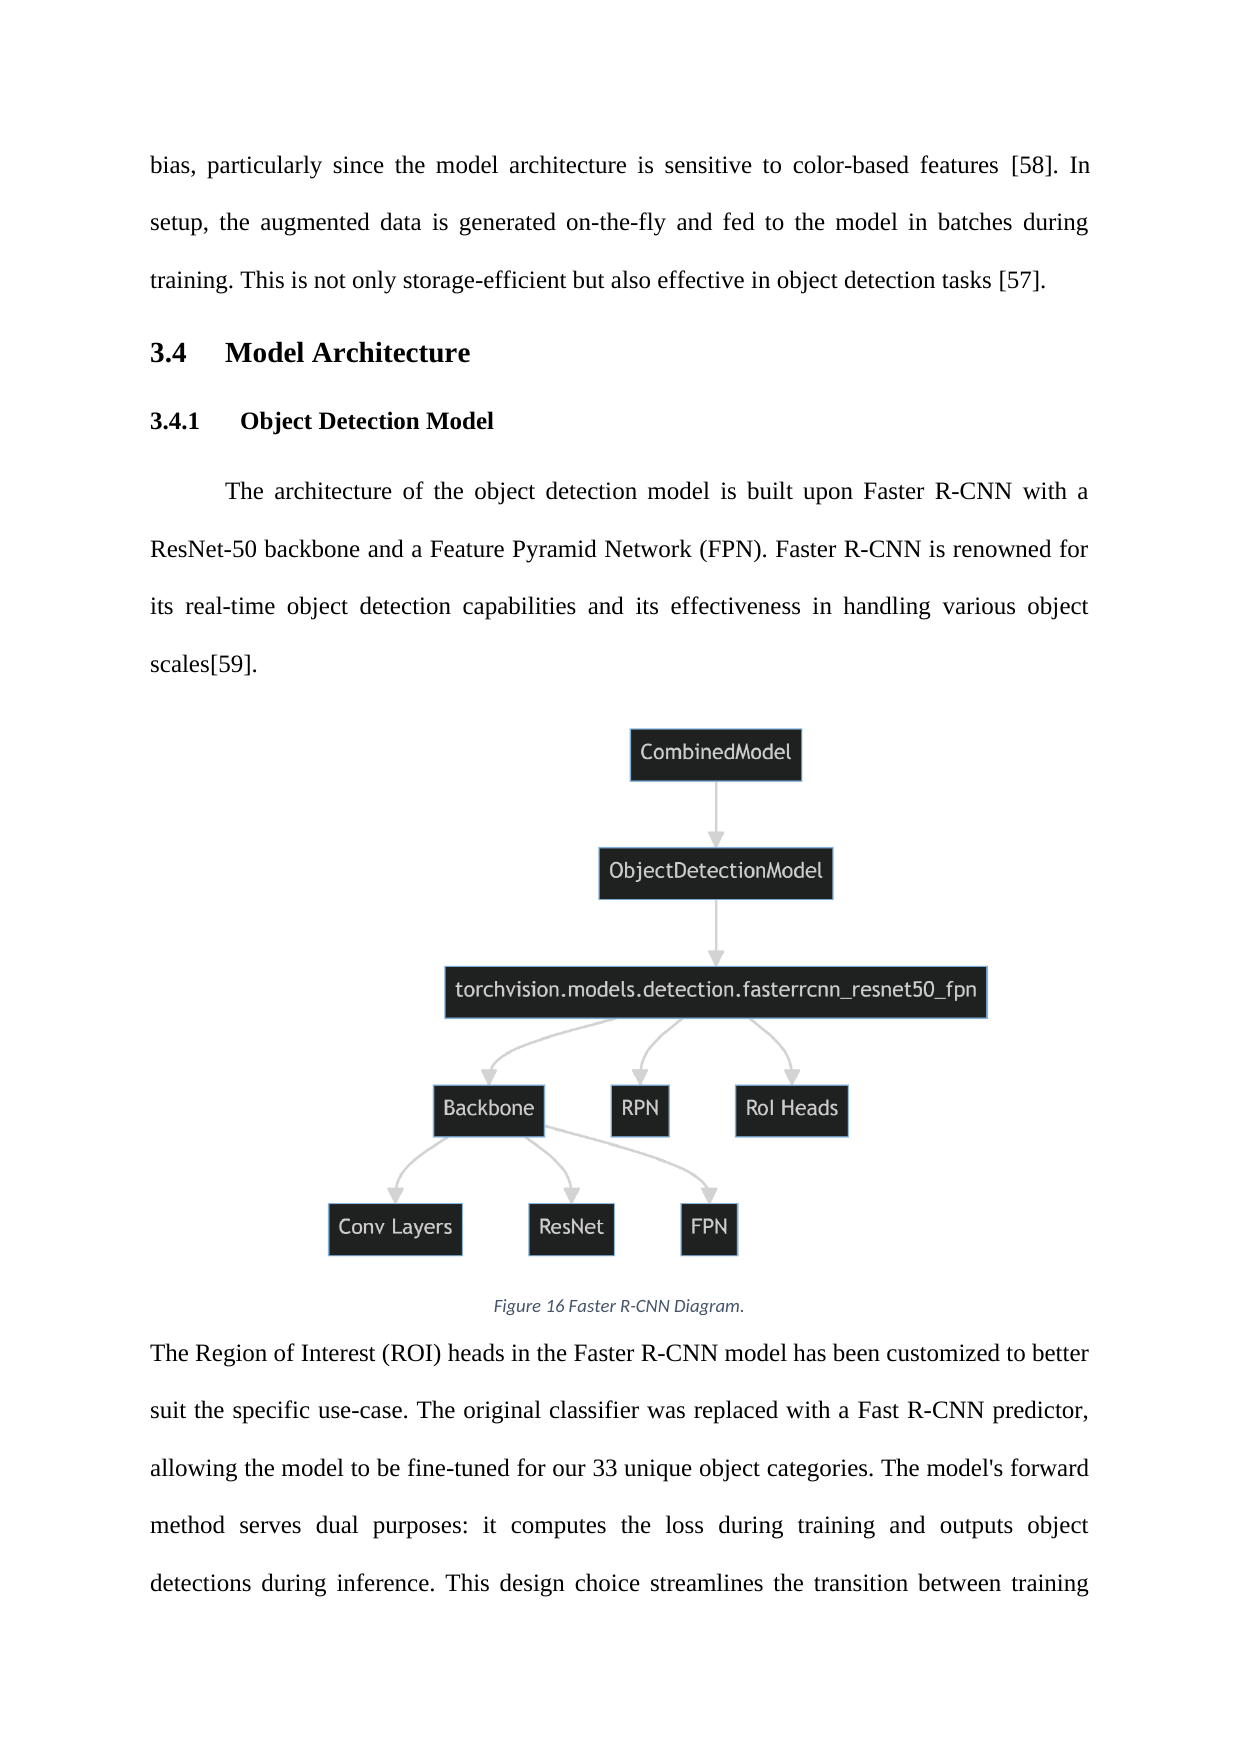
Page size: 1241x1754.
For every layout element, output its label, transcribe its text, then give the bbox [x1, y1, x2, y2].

subtitle Model Architecture [150, 335, 1090, 368]
text Figure 16 Faster R-CNN Diagram. [150, 1294, 1090, 1317]
subtitle Object Detection Model [150, 406, 1090, 435]
picture [284, 718, 1031, 1266]
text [150, 150, 1090, 294]
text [150, 1338, 1090, 1597]
text The architecture of the object detection model is built upon Faster R-CNN with a ResNet-50 backbone and a Feature Pyramid Network (FPN). Faster R-CNN is renowned for its real-time object detection capabilities and its effectiveness in handling various object scales. [150, 476, 1090, 677]
